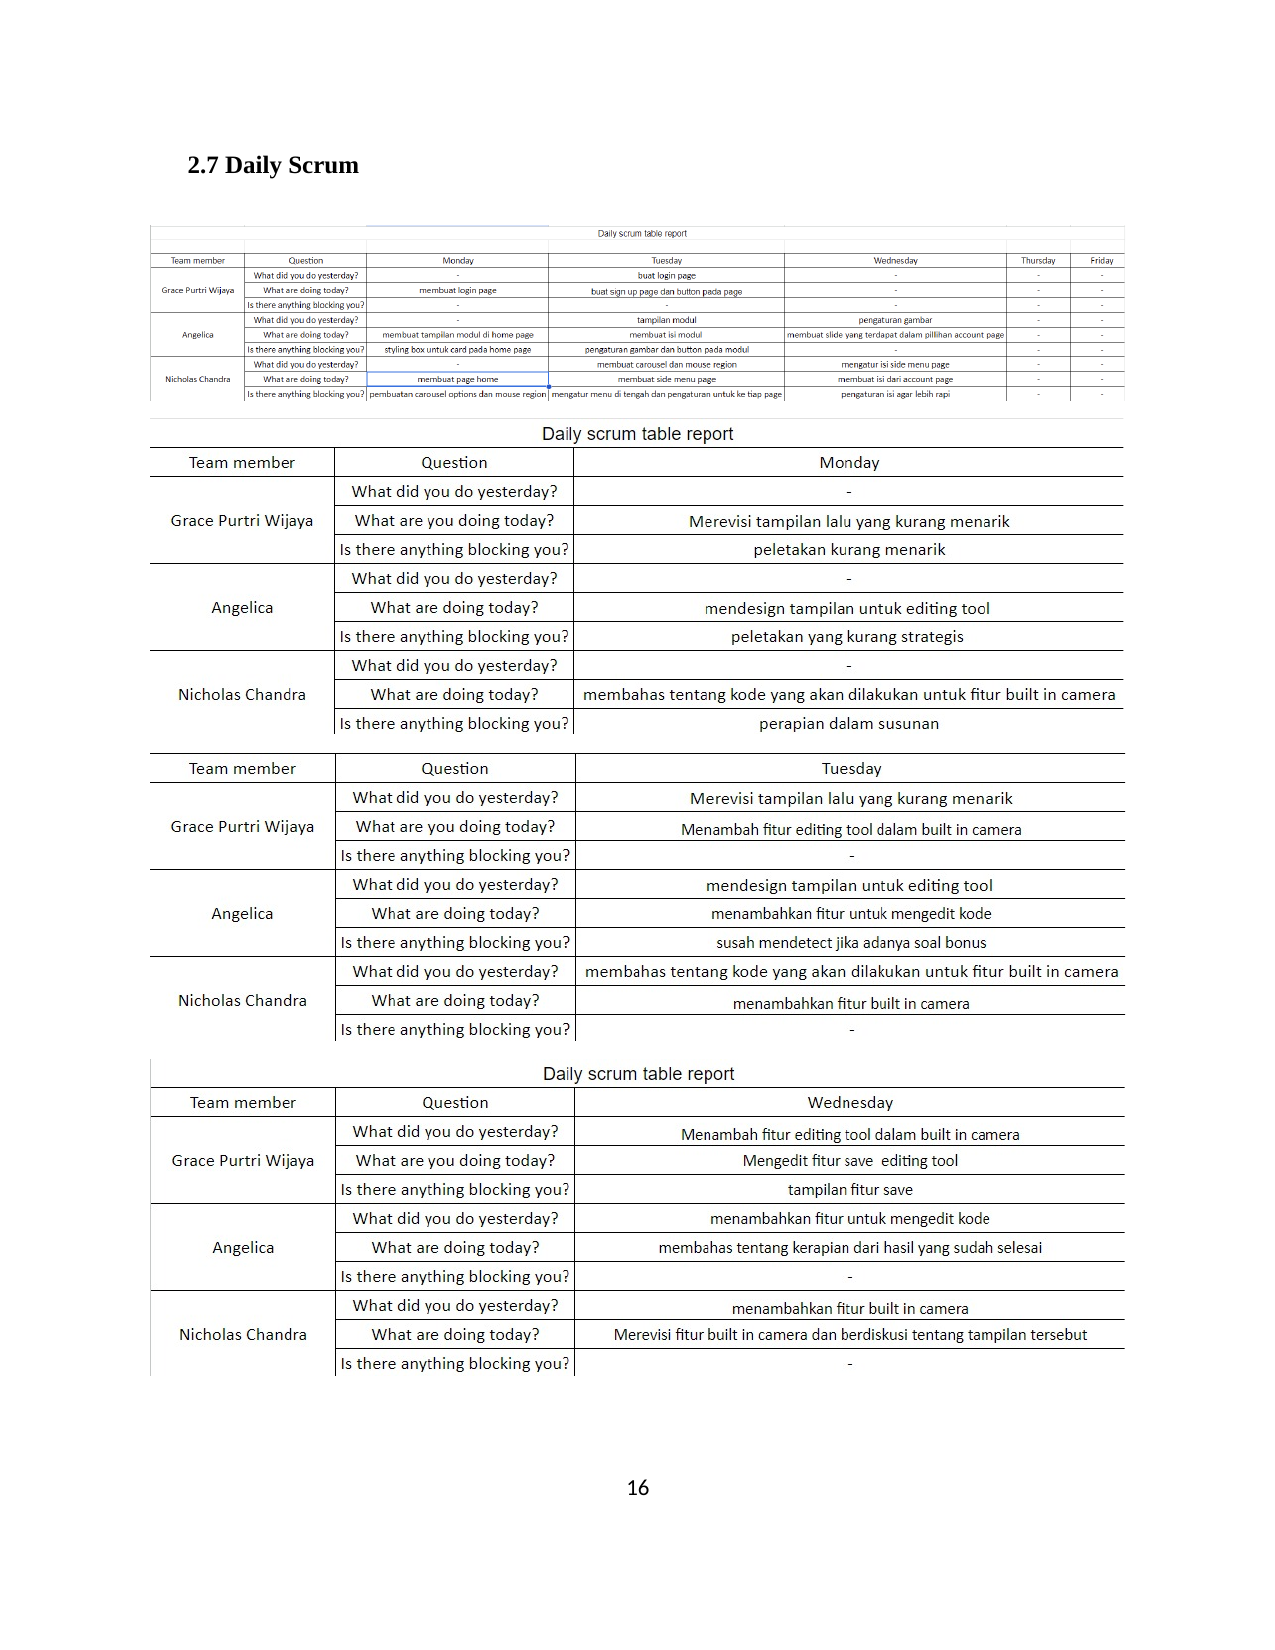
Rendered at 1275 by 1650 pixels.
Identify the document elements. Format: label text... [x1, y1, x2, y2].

picture [150, 752, 1125, 1041]
picture [150, 225, 1125, 401]
picture [150, 1059, 1125, 1376]
picture [150, 418, 1124, 734]
text Daily Scrum [187, 150, 1125, 179]
